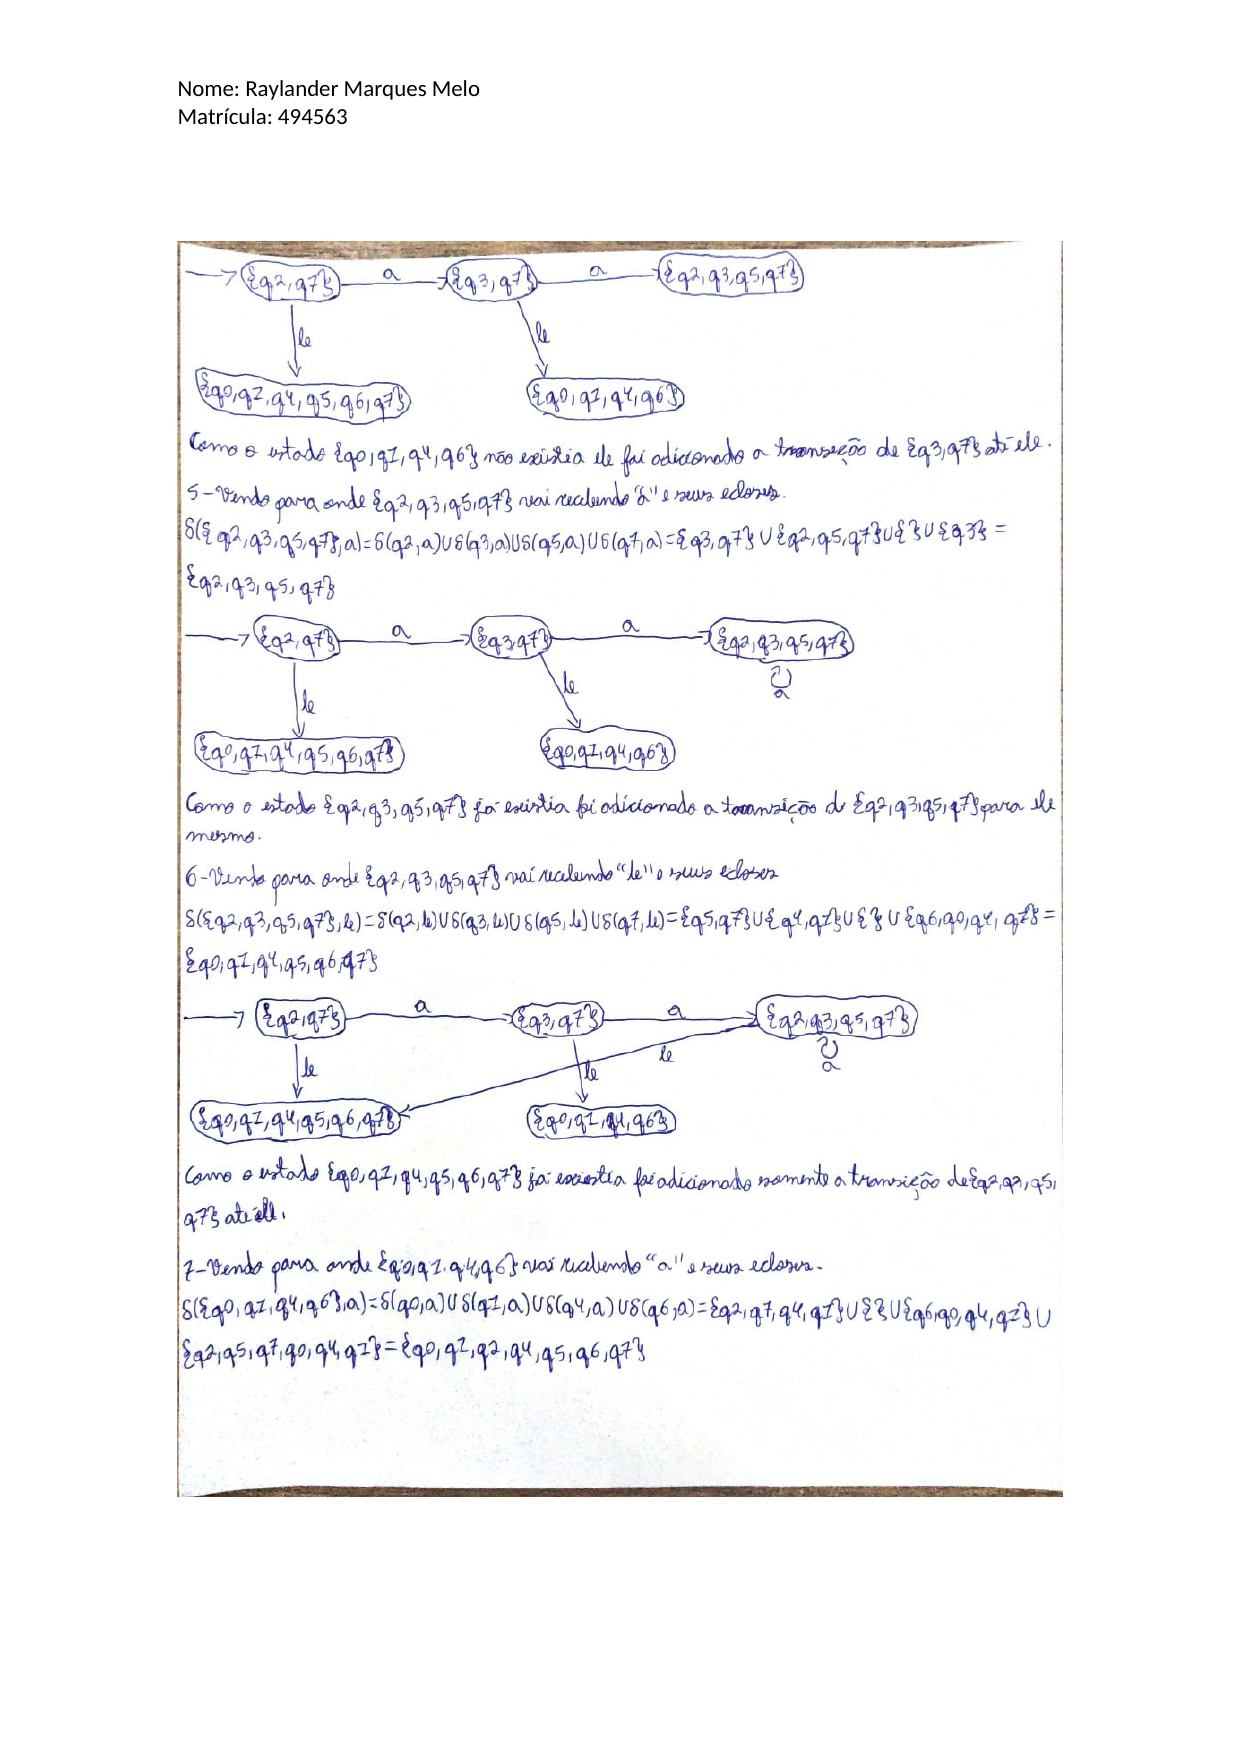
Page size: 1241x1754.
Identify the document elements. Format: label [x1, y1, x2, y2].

picture [177, 241, 1063, 1497]
